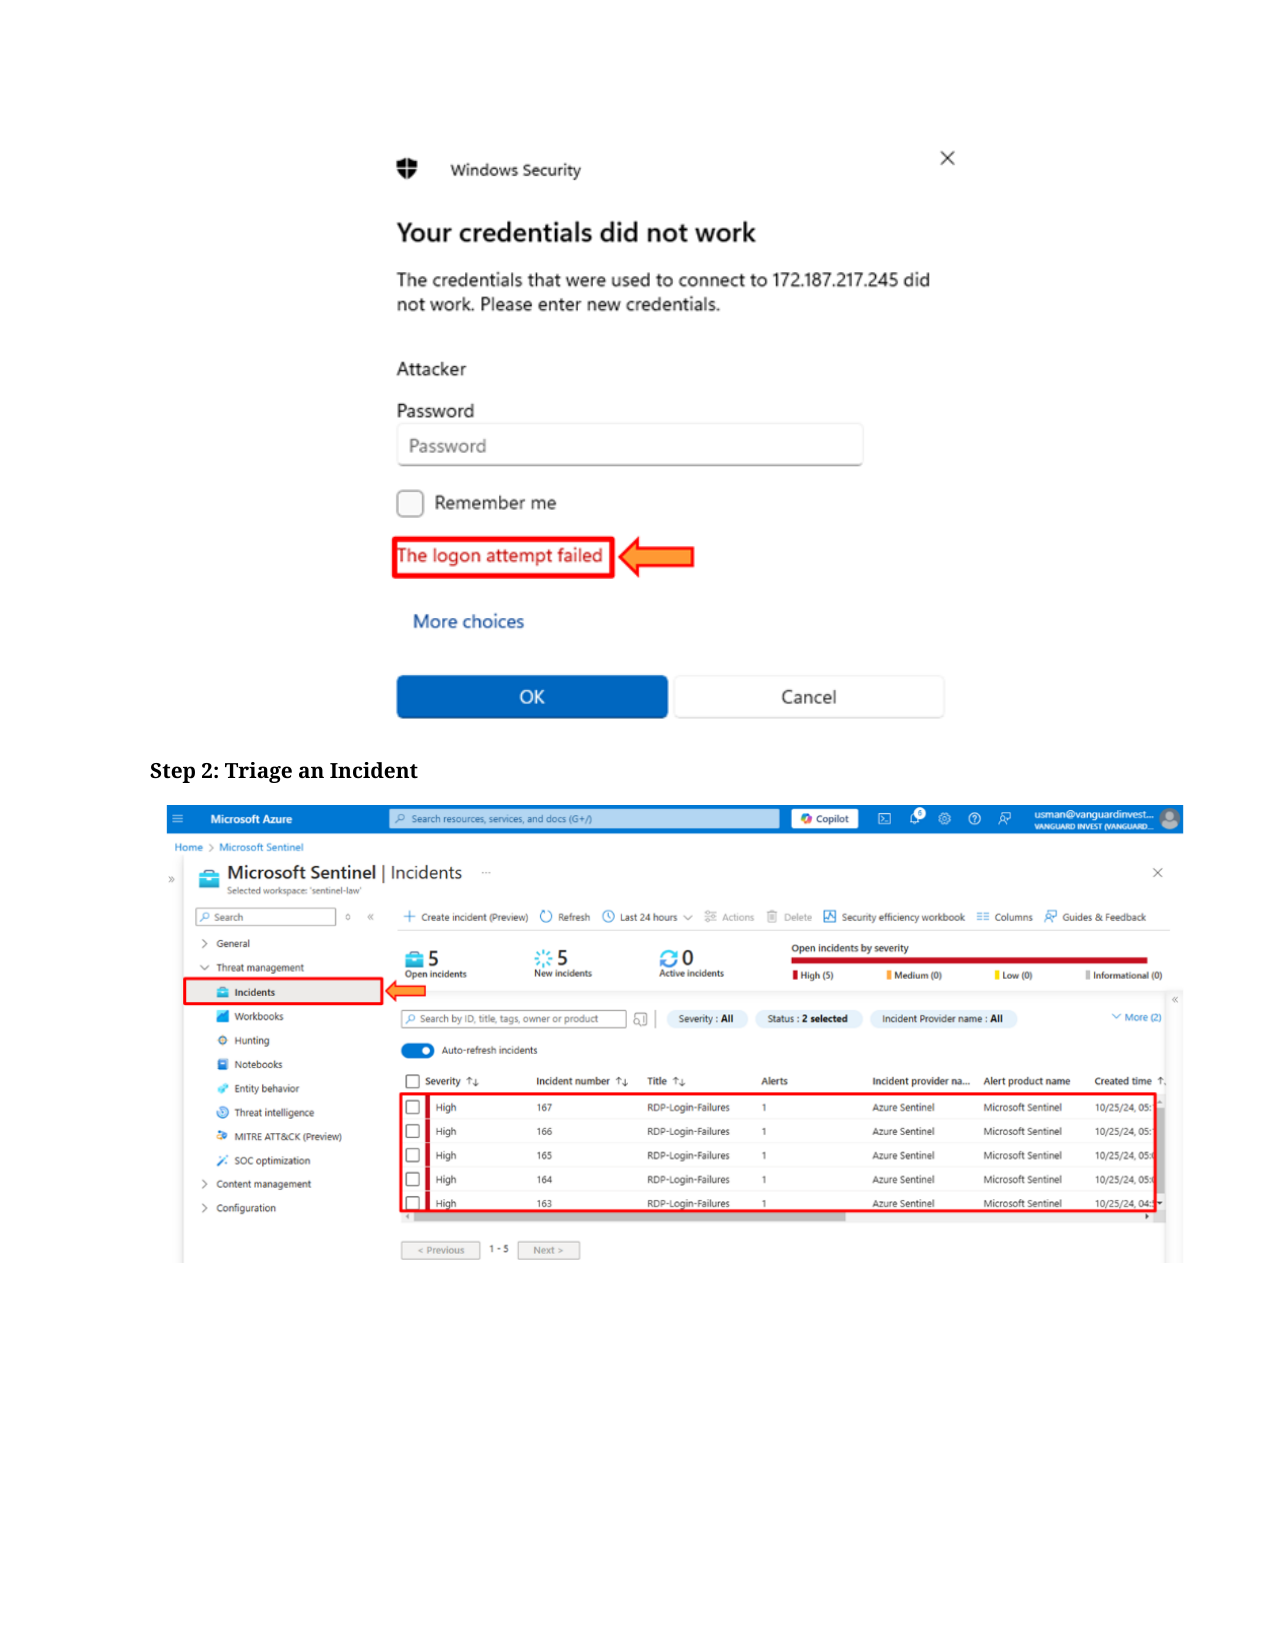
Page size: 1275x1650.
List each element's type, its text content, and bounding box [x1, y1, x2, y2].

picture [166, 805, 1184, 1263]
picture [380, 150, 970, 735]
text Step 2: Triage an Incident [150, 756, 1200, 784]
